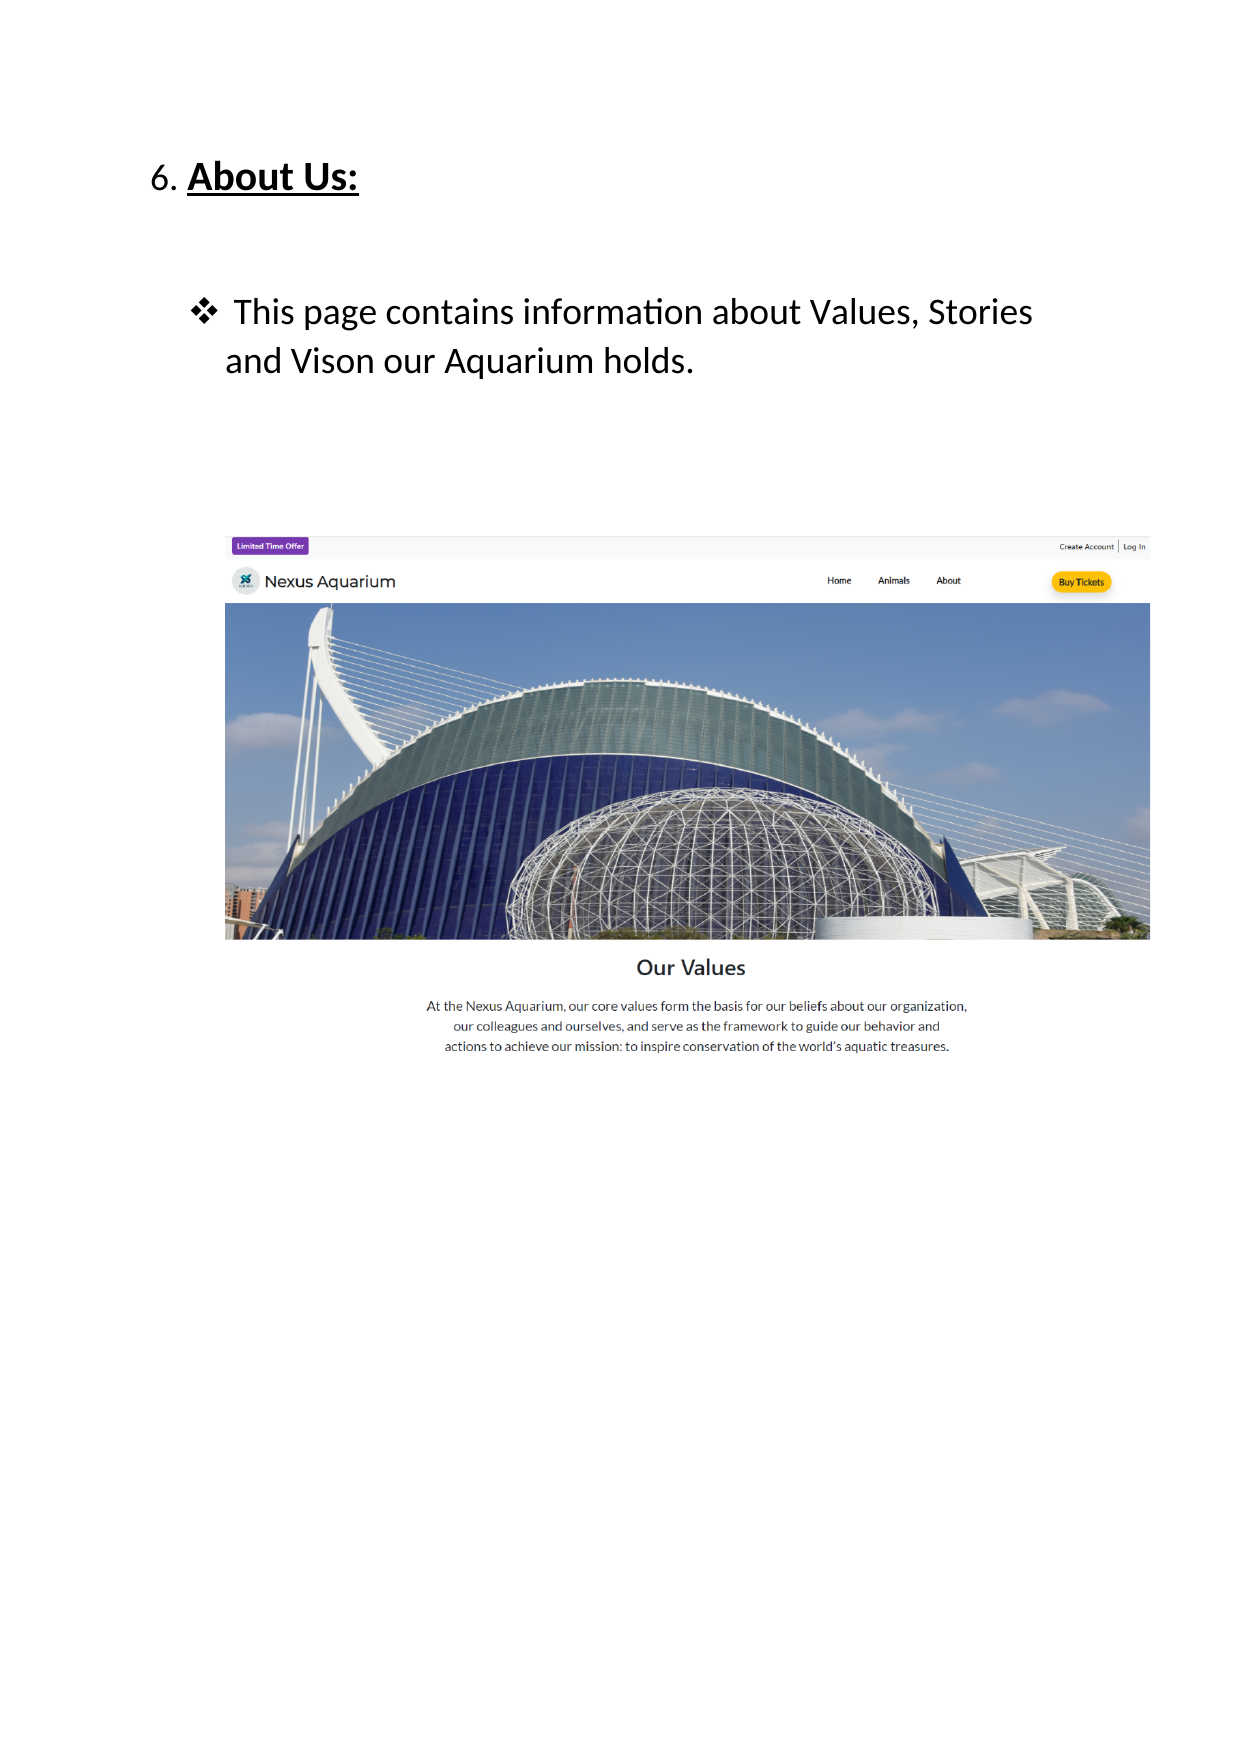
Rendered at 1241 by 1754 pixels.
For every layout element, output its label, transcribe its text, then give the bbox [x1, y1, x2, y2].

list This page contains information about Values, Stories and Vison our Aquarium holds. [187, 288, 1090, 383]
text 6. About Us: [150, 150, 1090, 201]
picture [225, 535, 1150, 1054]
